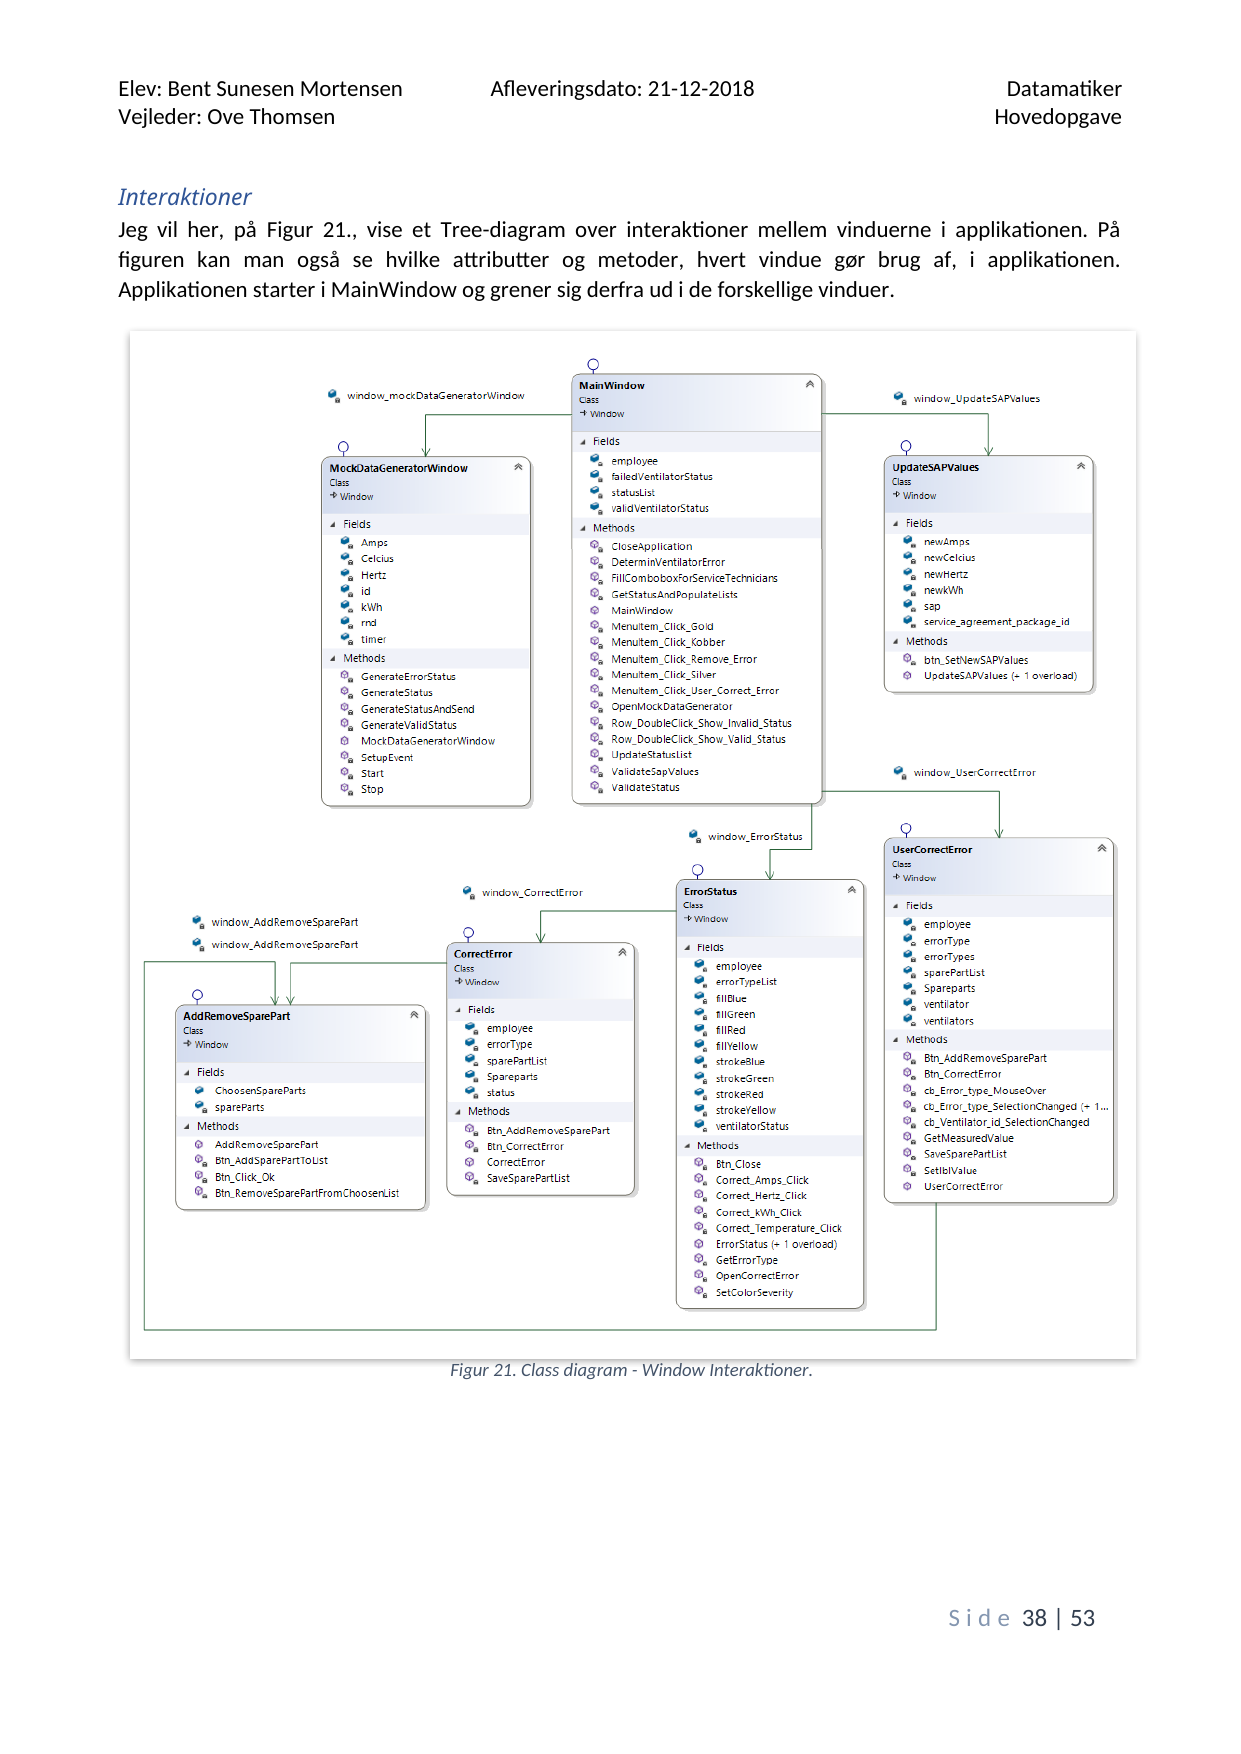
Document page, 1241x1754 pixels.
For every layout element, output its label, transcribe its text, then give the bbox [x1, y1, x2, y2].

text Jeg vil her, på Figur 21., vise et Tree-diagram over interaktioner mellem vinduerne i applikationen. På figuren kan man også se hvilke attributter og metoder, hvert vindue gør brug af, i applikationen. Applikationen starter i MainWindow og grener sig derfra ud i de forskellige vinduer. [118, 215, 1122, 303]
subtitle Interaktioner [118, 181, 1122, 213]
picture [131, 332, 1135, 1358]
